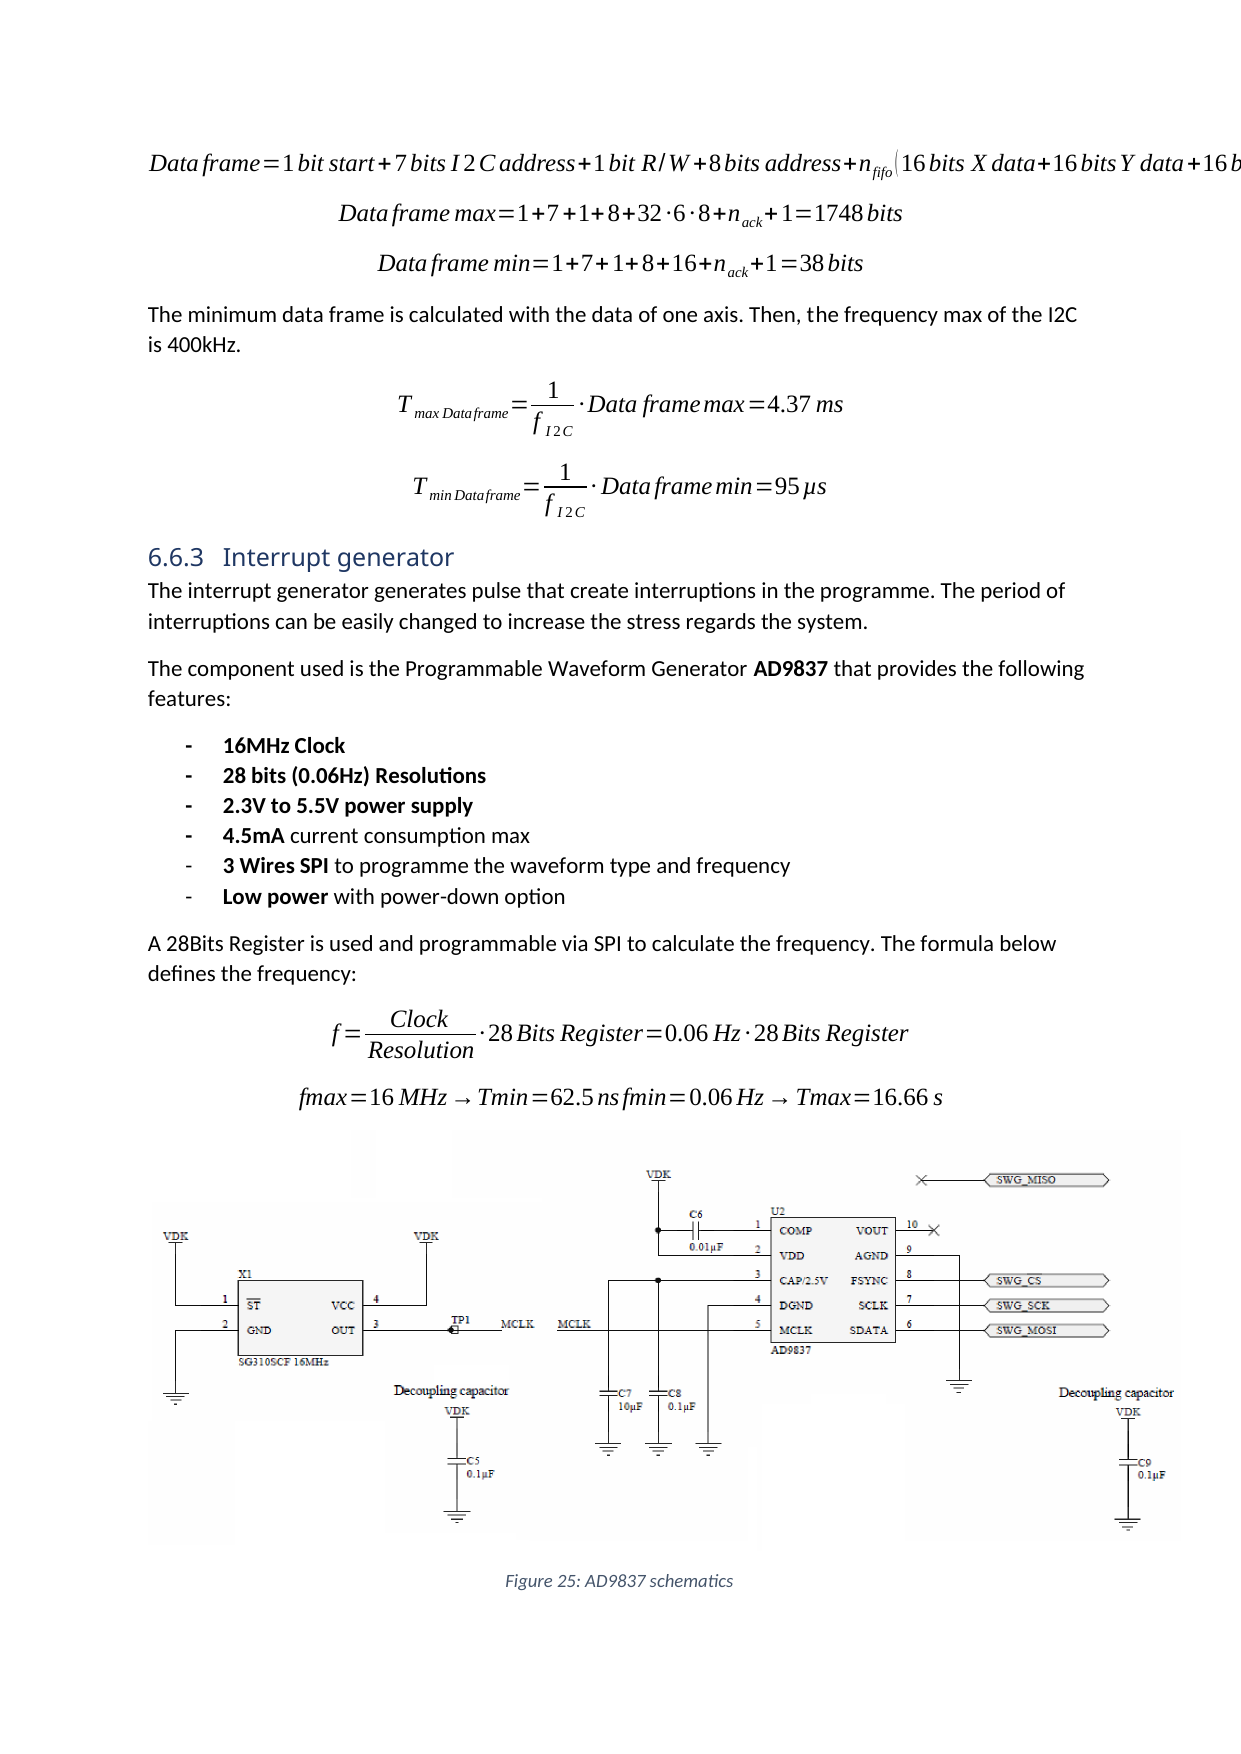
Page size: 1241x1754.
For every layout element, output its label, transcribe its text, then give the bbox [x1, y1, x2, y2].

list 3 Wires SPI to programme the waveform type and frequency [185, 852, 1093, 880]
text The component used is the Programmable Waveform Generator AD9837 that provides the following features: [148, 654, 1093, 712]
picture [147, 1130, 1181, 1551]
subtitle Interrupt generator [148, 540, 1093, 574]
text Figure : AD9837 schematics [148, 1569, 1093, 1592]
list 2.3V to 5.5V power supply [185, 791, 1093, 819]
list Low power with power-down option [185, 882, 1093, 910]
text The minimum data frame is calculated with the data of one axis. Then, the frequency max of the I2C is 400kHz. [148, 300, 1093, 358]
list 16MHz Clock [185, 731, 1093, 759]
list 4.5mA current consumption max [185, 821, 1093, 849]
list 28 bits (0.06Hz) Resolutions [185, 761, 1093, 789]
text A 28Bits Register is used and programmable via SPI to calculate the frequency. The formula below defines the frequency: [148, 929, 1093, 987]
text The interrupt generator generates pulse that create interruptions in the programme. The period of interruptions can be easily changed to increase the stress regards the system. [148, 577, 1093, 635]
